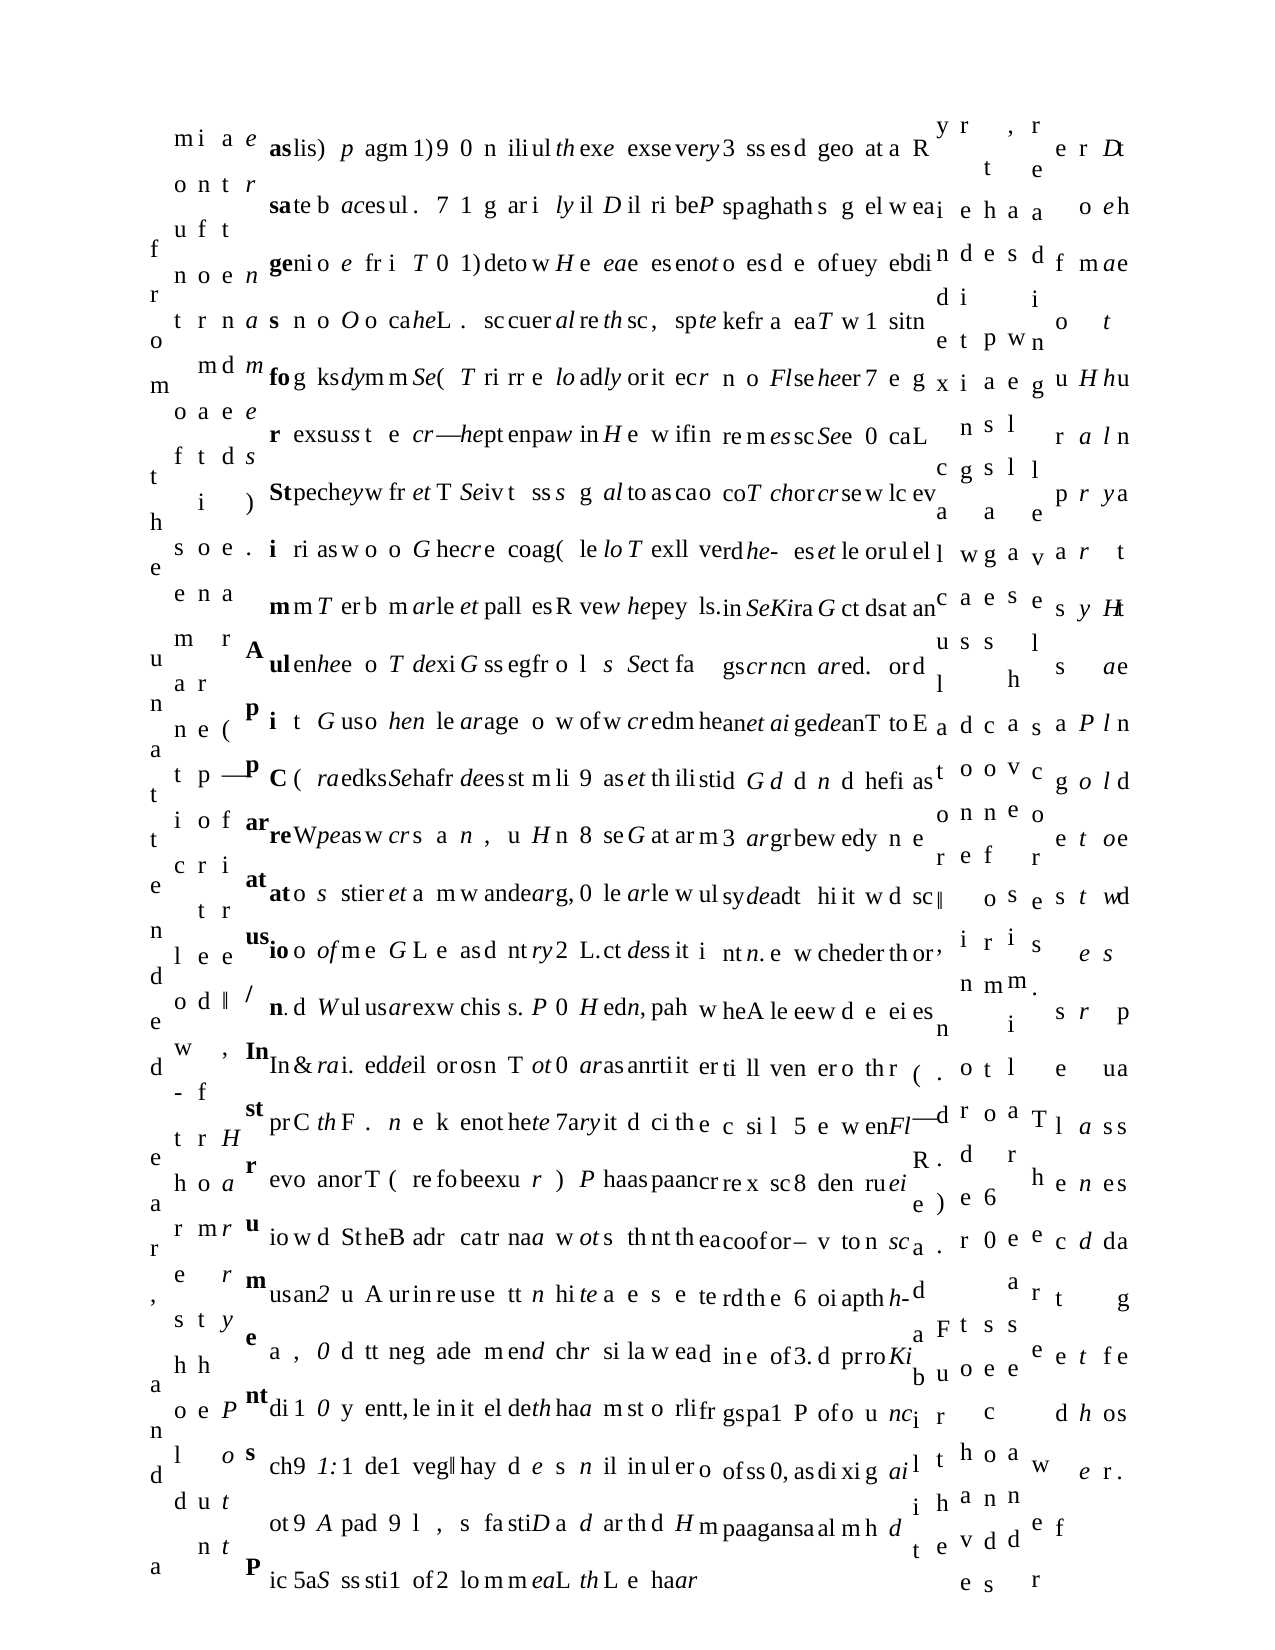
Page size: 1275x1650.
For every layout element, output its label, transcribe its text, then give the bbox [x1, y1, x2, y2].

text Apparatus/Instruments Passages for Stimuli Creation.In previous a dichotic listening experiment (Wood & Cowan, 1995a) books such as The Grapes of Wrath and 2001: A Space Odyssey were used as stimuli. For Study 1 passages from two books were used. The Attended stimuli came from The Secret Garden (Burnett, 1911). The Secret Garden has a Lexile reading level of 970L (―The lexile framework for reading‖, 2011). The Secret Garden was chosen because it has long descriptive passages, and is not extremely familiar to current college students. The unattended stimuli were passages from Harry Potter and the Deathly Hallows (Rowling, 2007a) which has a Lexile reading level of 980L. Harry Potter and the Deathly Hallows was selected as it has a similar Lexile score to The Secret Garden, and as the last in the series, it was expected that less participants would have been specifically familiar with it than the earlier Harry Potter novels. [245, 111, 722, 1600]
text The stimuli were created from 3 spoken recordings and 3 synthetic recordings of passages from The Secret Garden. All six of the passages had a Flesch-Kincaid grade level score of 10, and the ease scores ranged between 58 – 63. Passages of The Secret Garden which were devoid of dialogue were selected and edited down to approximately 170 words. They were then run through a website calculator to find their Fleisch-Kincaid Reading Level and Ease scores [698, 111, 936, 1548]
